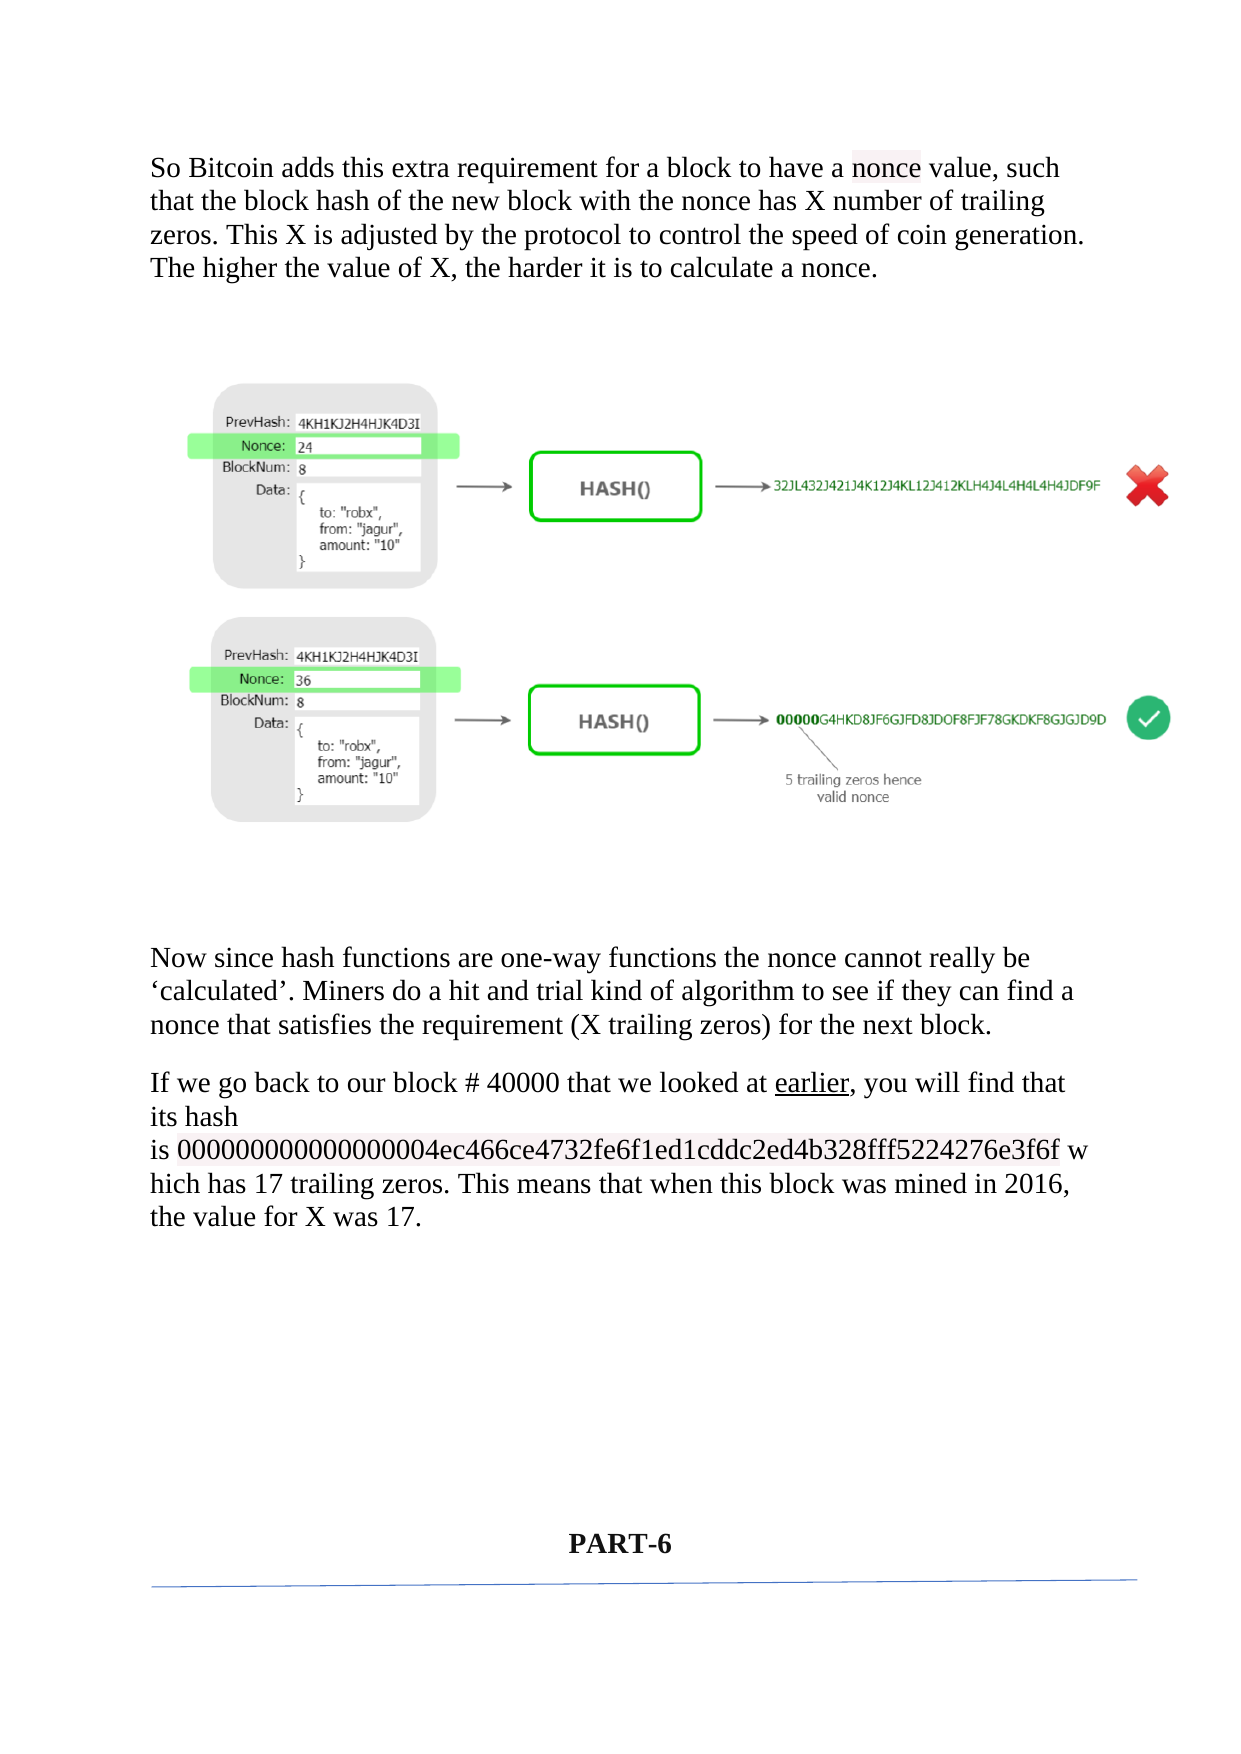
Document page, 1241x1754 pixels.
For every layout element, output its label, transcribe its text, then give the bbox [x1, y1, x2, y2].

text PART-6 [150, 1526, 1090, 1560]
picture [150, 351, 1199, 848]
text Now since hash functions are one-way functions the nonce cannot really be ‘calculated’. Miners do a hit and trial kind of algorithm to see if they can find a nonce that satisfies the requirement (X trailing zeros) for the next block. [150, 940, 1090, 1040]
text So Bitcoin adds this extra requirement for a block to have a nonce value, such that the block hash of the new block with the nonce has X number of trailing zeros. This X is adjusted by the protocol to control the speed of coin generation. The higher the value of X, the harder it is to calculate a nonce. [150, 150, 1090, 284]
text If we go back to our block # 40000 that we looked at earlier, you will find that its hash is 000000000000000004ec466ce4732fe6f1ed1cddc2ed4b328fff5224276e3f6f which has 17 trailing zeros. This means that when this block was mined in 2016, the value for X was 17. [150, 1065, 1090, 1233]
